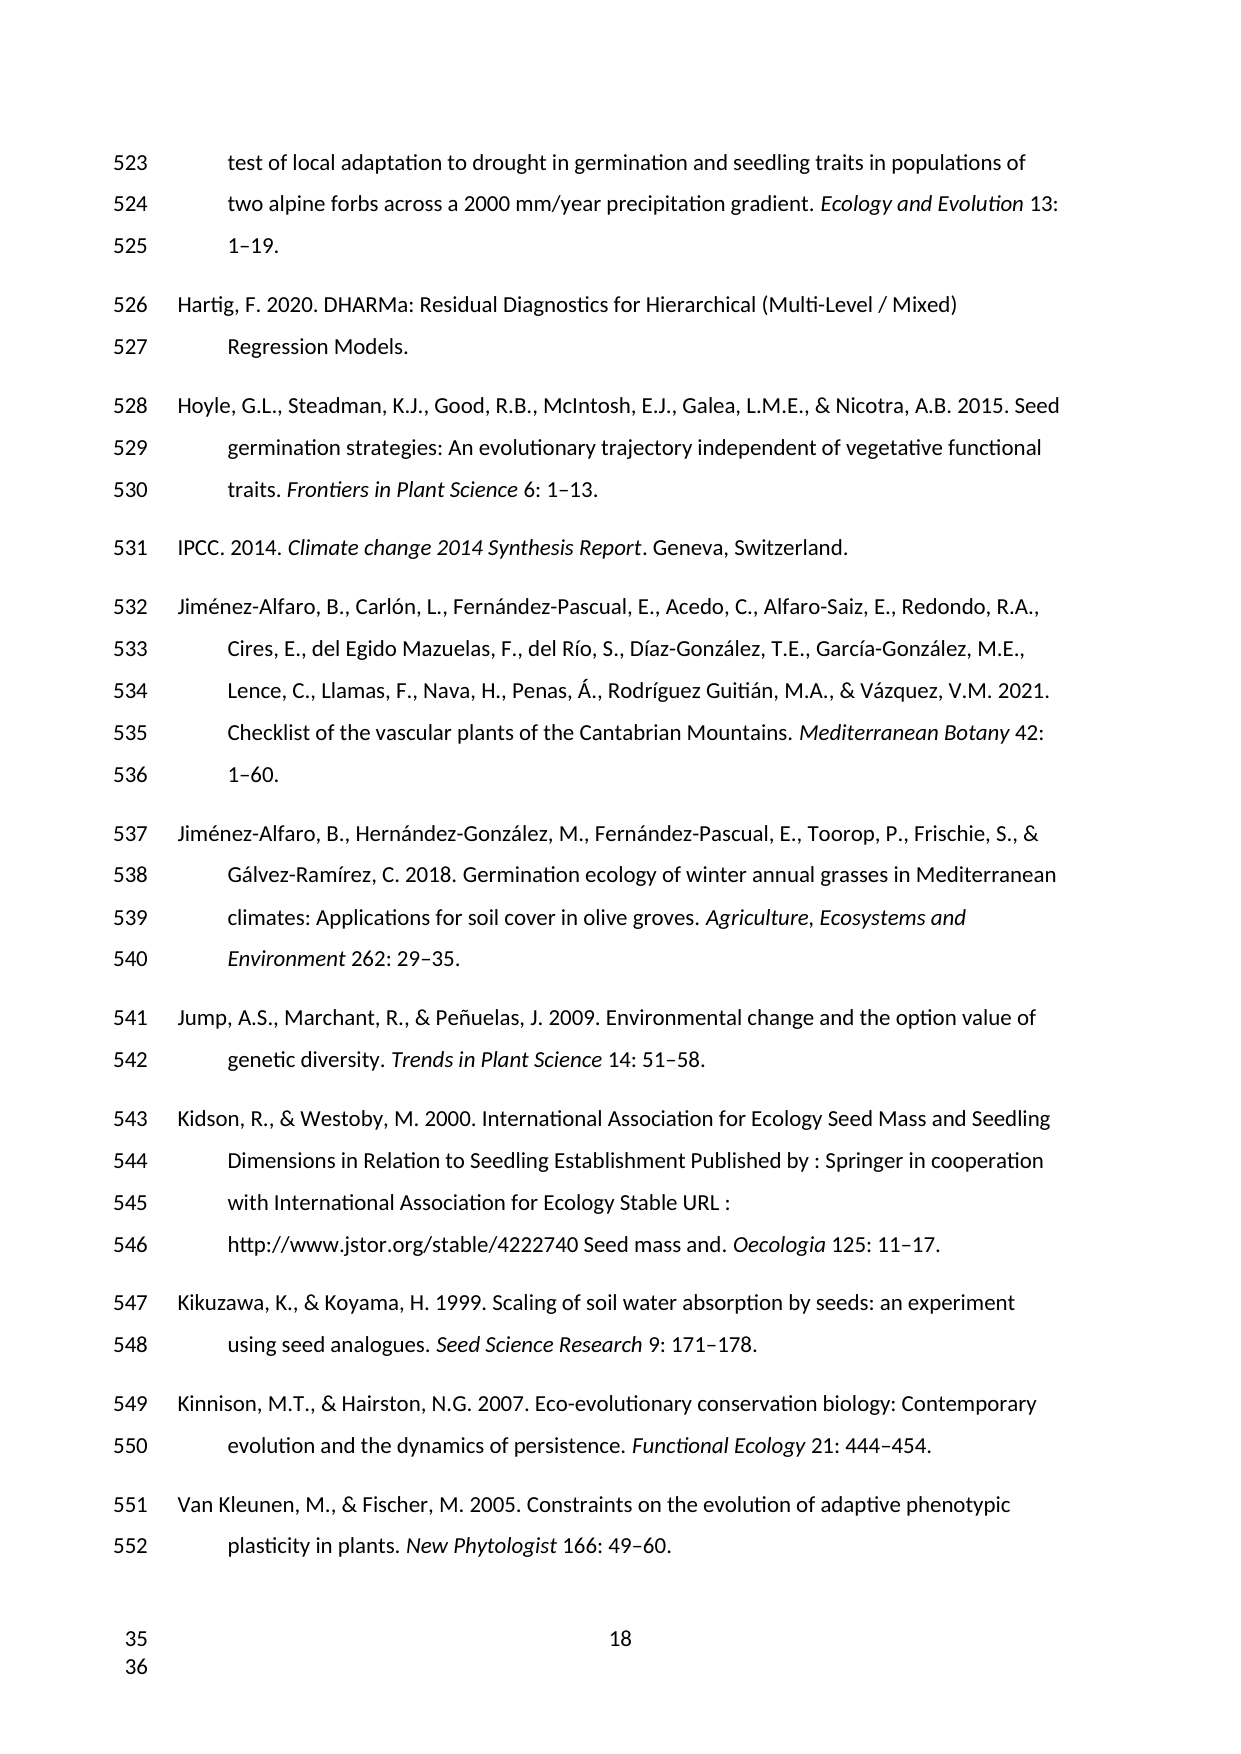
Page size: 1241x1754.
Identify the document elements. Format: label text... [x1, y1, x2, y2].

text IPCC. 2014. Climate change 2014 Synthesis Report. Geneva, Switzerland. [177, 533, 1063, 561]
text Jiménez-Alfaro, B., Hernández-González, M., Fernández-Pascual, E., Toorop, P., Frischie, S., & Gálvez-Ramírez, C. 2018. Germination ecology of winter annual grasses in Mediterranean climates: Applications for soil cover in olive groves. Agriculture, Ecosystems and Environment 262: 29–35. [177, 819, 1063, 973]
text Kinnison, M.T., & Hairston, N.G. 2007. Eco-evolutionary conservation biology: Contemporary evolution and the dynamics of persistence. Functional Ecology 21: 444–454. [177, 1389, 1063, 1459]
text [177, 148, 1063, 259]
text Hoyle, G.L., Steadman, K.J., Good, R.B., McIntosh, E.J., Galea, L.M.E., & Nicotra, A.B. 2015. Seed germination strategies: An evolutionary trajectory independent of vegetative functional traits. Frontiers in Plant Science 6: 1–13. [177, 391, 1063, 503]
text Jump, A.S., Marchant, R., & Peñuelas, J. 2009. Environmental change and the option value of genetic diversity. Trends in Plant Science 14: 51–58. [177, 1003, 1063, 1073]
text Hartig, F. 2020. DHARMa: Residual Diagnostics for Hierarchical (Multi-Level / Mixed) Regression Models. [177, 290, 1063, 360]
text Kikuzawa, K., & Koyama, H. 1999. Scaling of soil water absorption by seeds: an experiment using seed analogues. Seed Science Research 9: 171–178. [177, 1288, 1063, 1358]
text Kidson, R., & Westoby, M. 2000. International Association for Ecology Seed Mass and Seedling Dimensions in Relation to Seedling Establishment Published by : Springer in cooperation with International Association for Ecology Stable URL : http://www.jstor.org/stable/4222740 Seed mass and. Oecologia 125: 11–17. [177, 1104, 1063, 1258]
text Van Kleunen, M., & Fischer, M. 2005. Constraints on the evolution of adaptive phenotypic plasticity in plants. New Phytologist 166: 49–60. [177, 1490, 1063, 1560]
text Jiménez-Alfaro, B., Carlón, L., Fernández-Pascual, E., Acedo, C., Alfaro-Saiz, E., Redondo, R.A., Cires, E., del Egido Mazuelas, F., del Río, S., Díaz-González, T.E., García-González, M.E., Lence, C., Llamas, F., Nava, H., Penas, Á., Rodríguez Guitián, M.A., & Vázquez, V.M. 2021. Checklist of the vascular plants of the Cantabrian Mountains. Mediterranean Botany 42: 1–60. [177, 592, 1063, 788]
